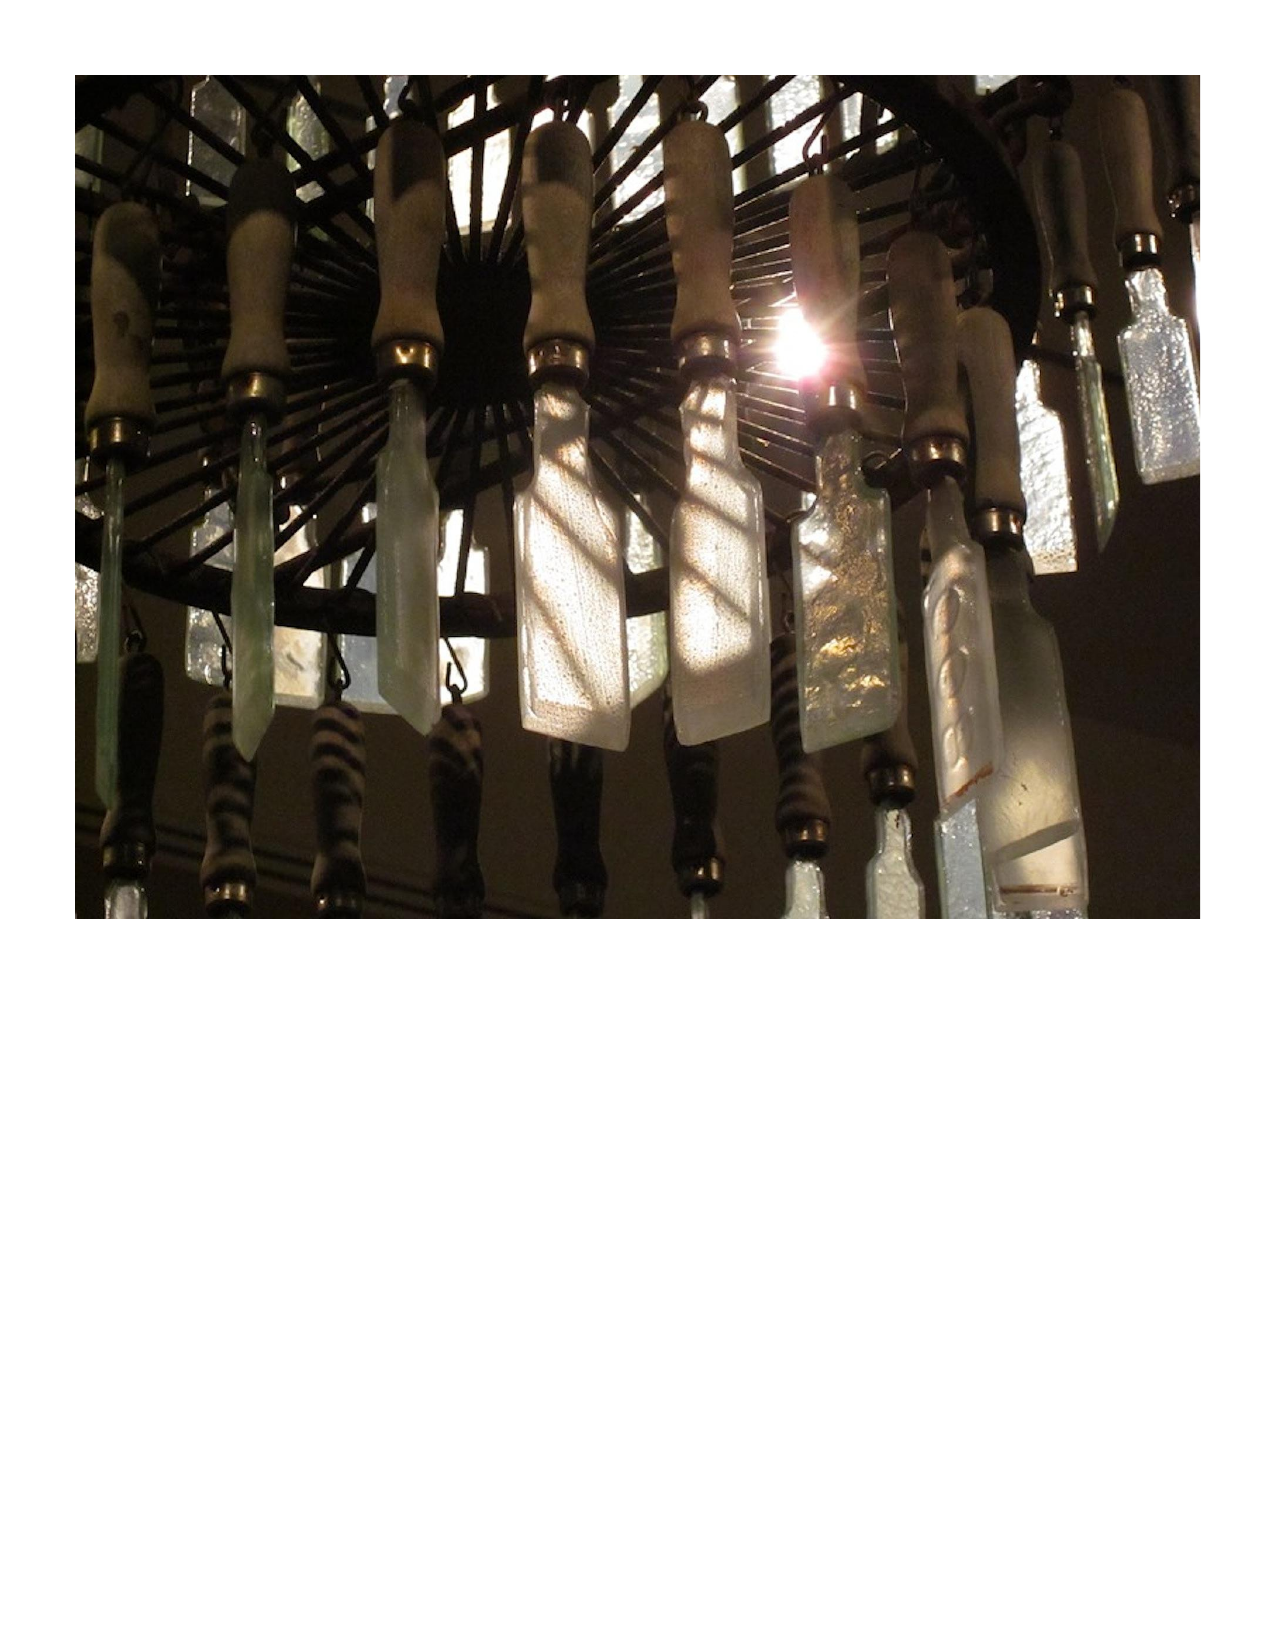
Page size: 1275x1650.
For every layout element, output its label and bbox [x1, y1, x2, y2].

picture [75, 75, 1200, 919]
